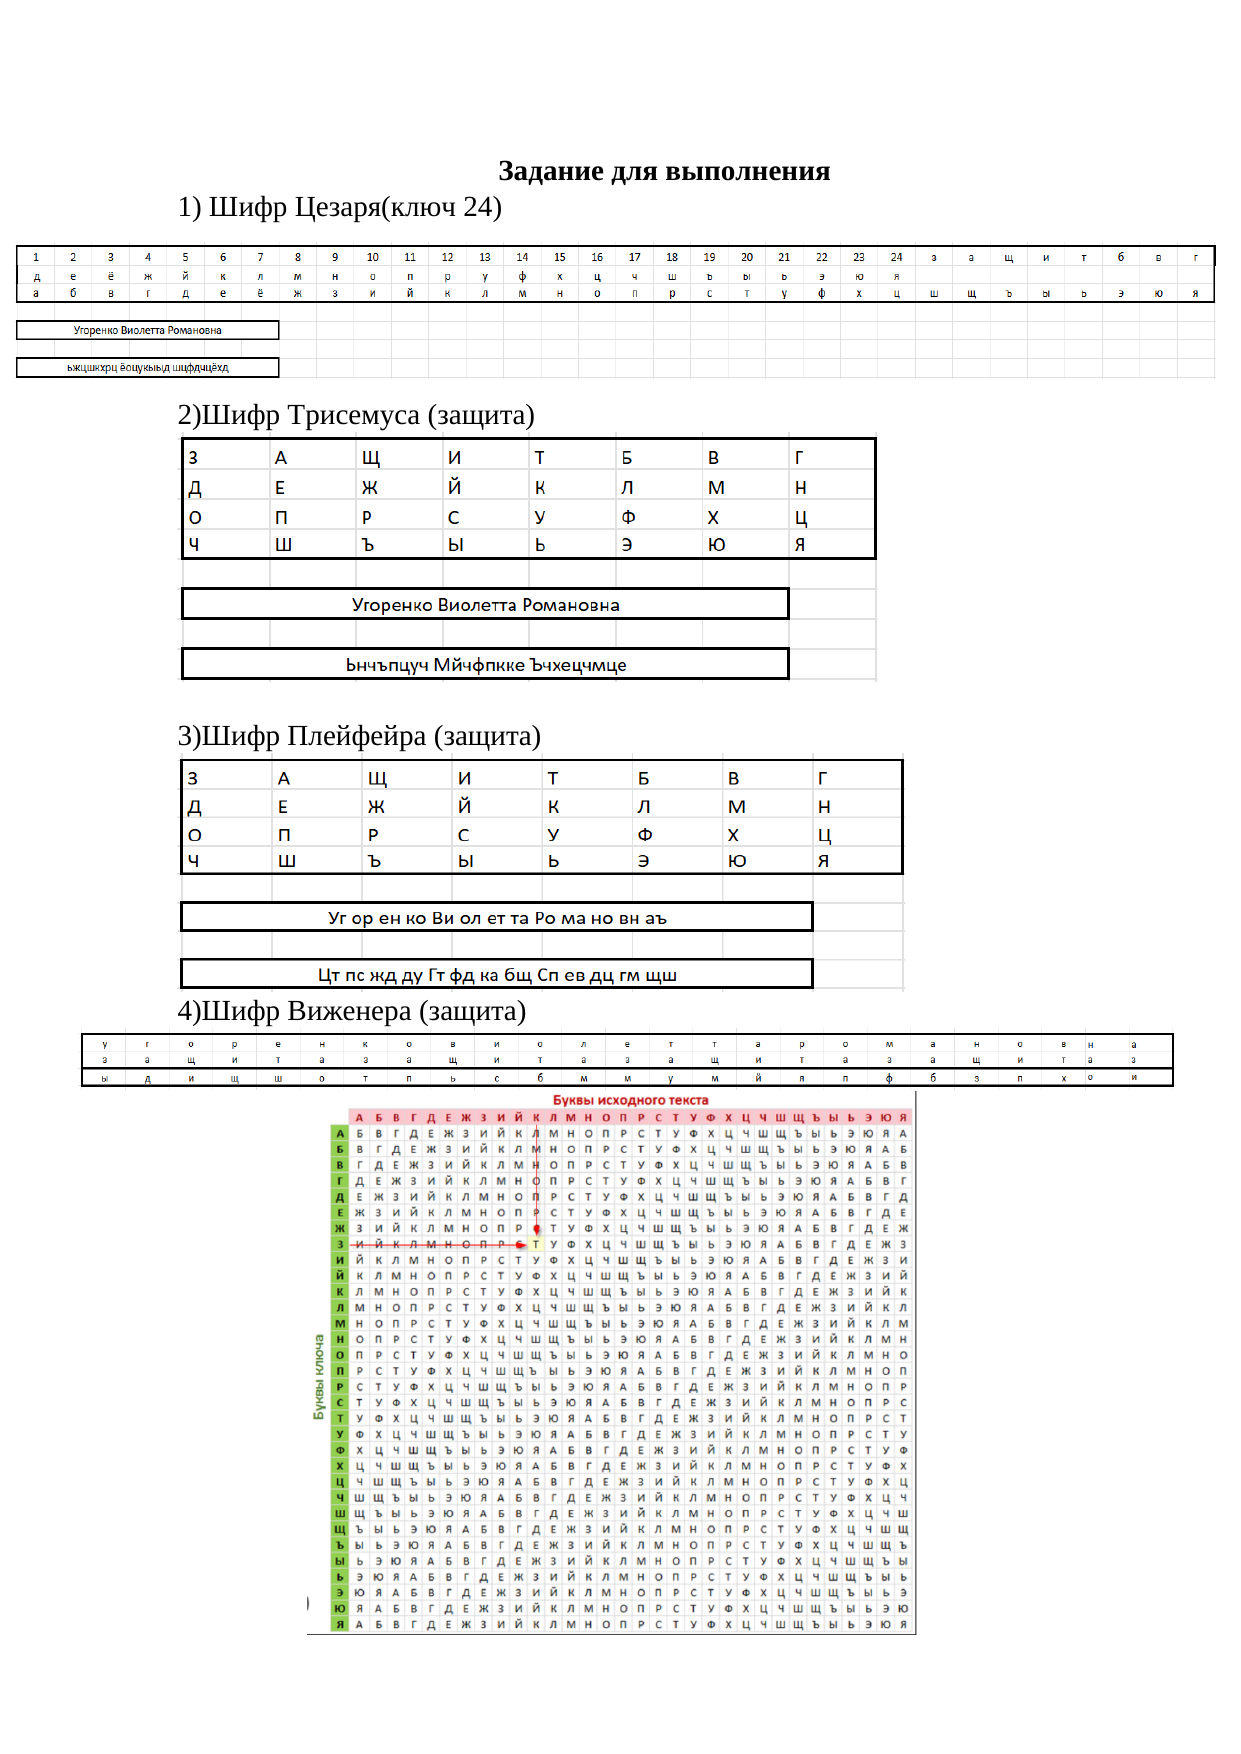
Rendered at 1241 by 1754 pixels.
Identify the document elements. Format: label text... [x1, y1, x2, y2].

picture [177, 753, 906, 992]
list 2)Шифр Трисемуса (защита) [163, 397, 1152, 431]
picture [14, 242, 1217, 379]
list 4)Шифр Виженера (защита) [163, 993, 1152, 1027]
text Задание для выполнения [177, 153, 1152, 187]
list 3)Шифр Плейфейра (защита) [163, 718, 1152, 752]
picture [78, 1028, 1175, 1090]
picture [307, 1091, 917, 1635]
picture [177, 432, 878, 682]
text 1) Шифр Цезаря(ключ 24) [177, 189, 1152, 223]
